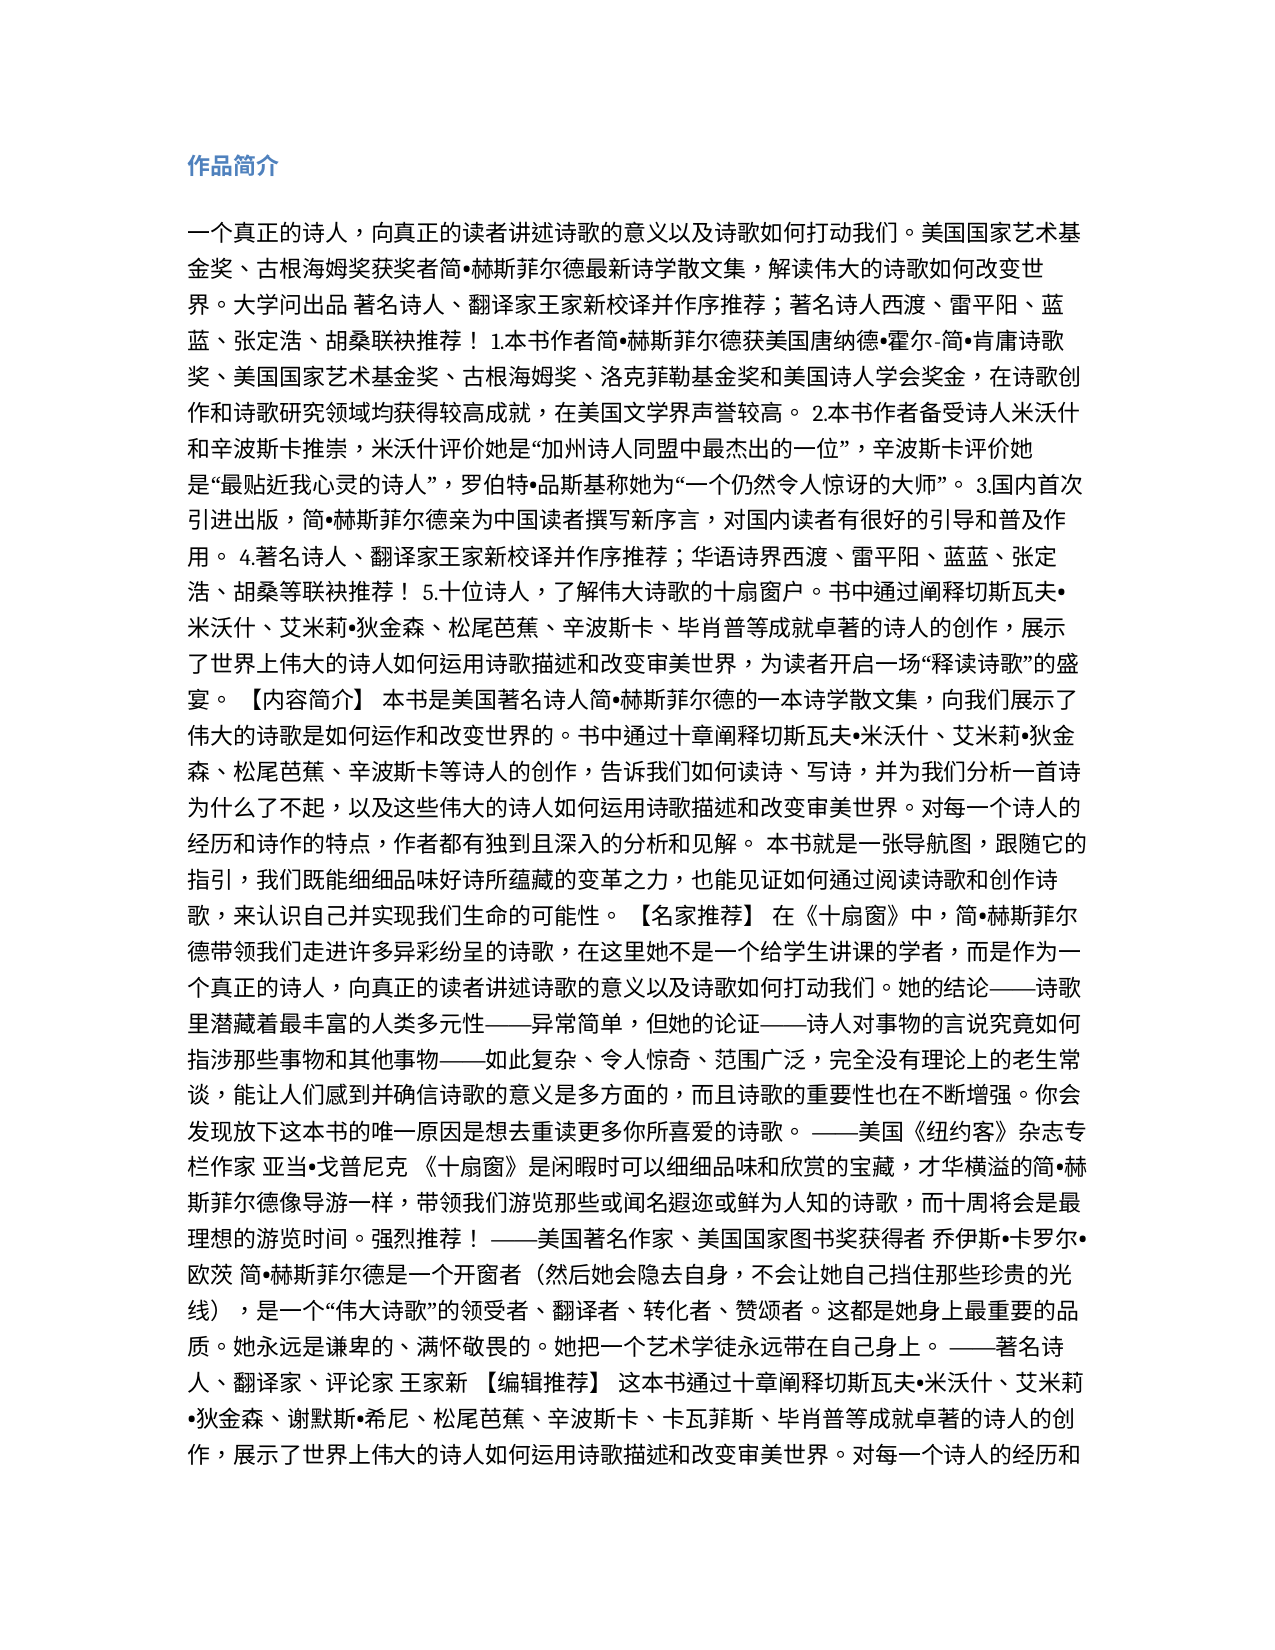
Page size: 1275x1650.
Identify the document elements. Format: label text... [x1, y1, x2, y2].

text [187, 186, 1087, 1470]
subtitle 作品简介 [187, 150, 1087, 181]
